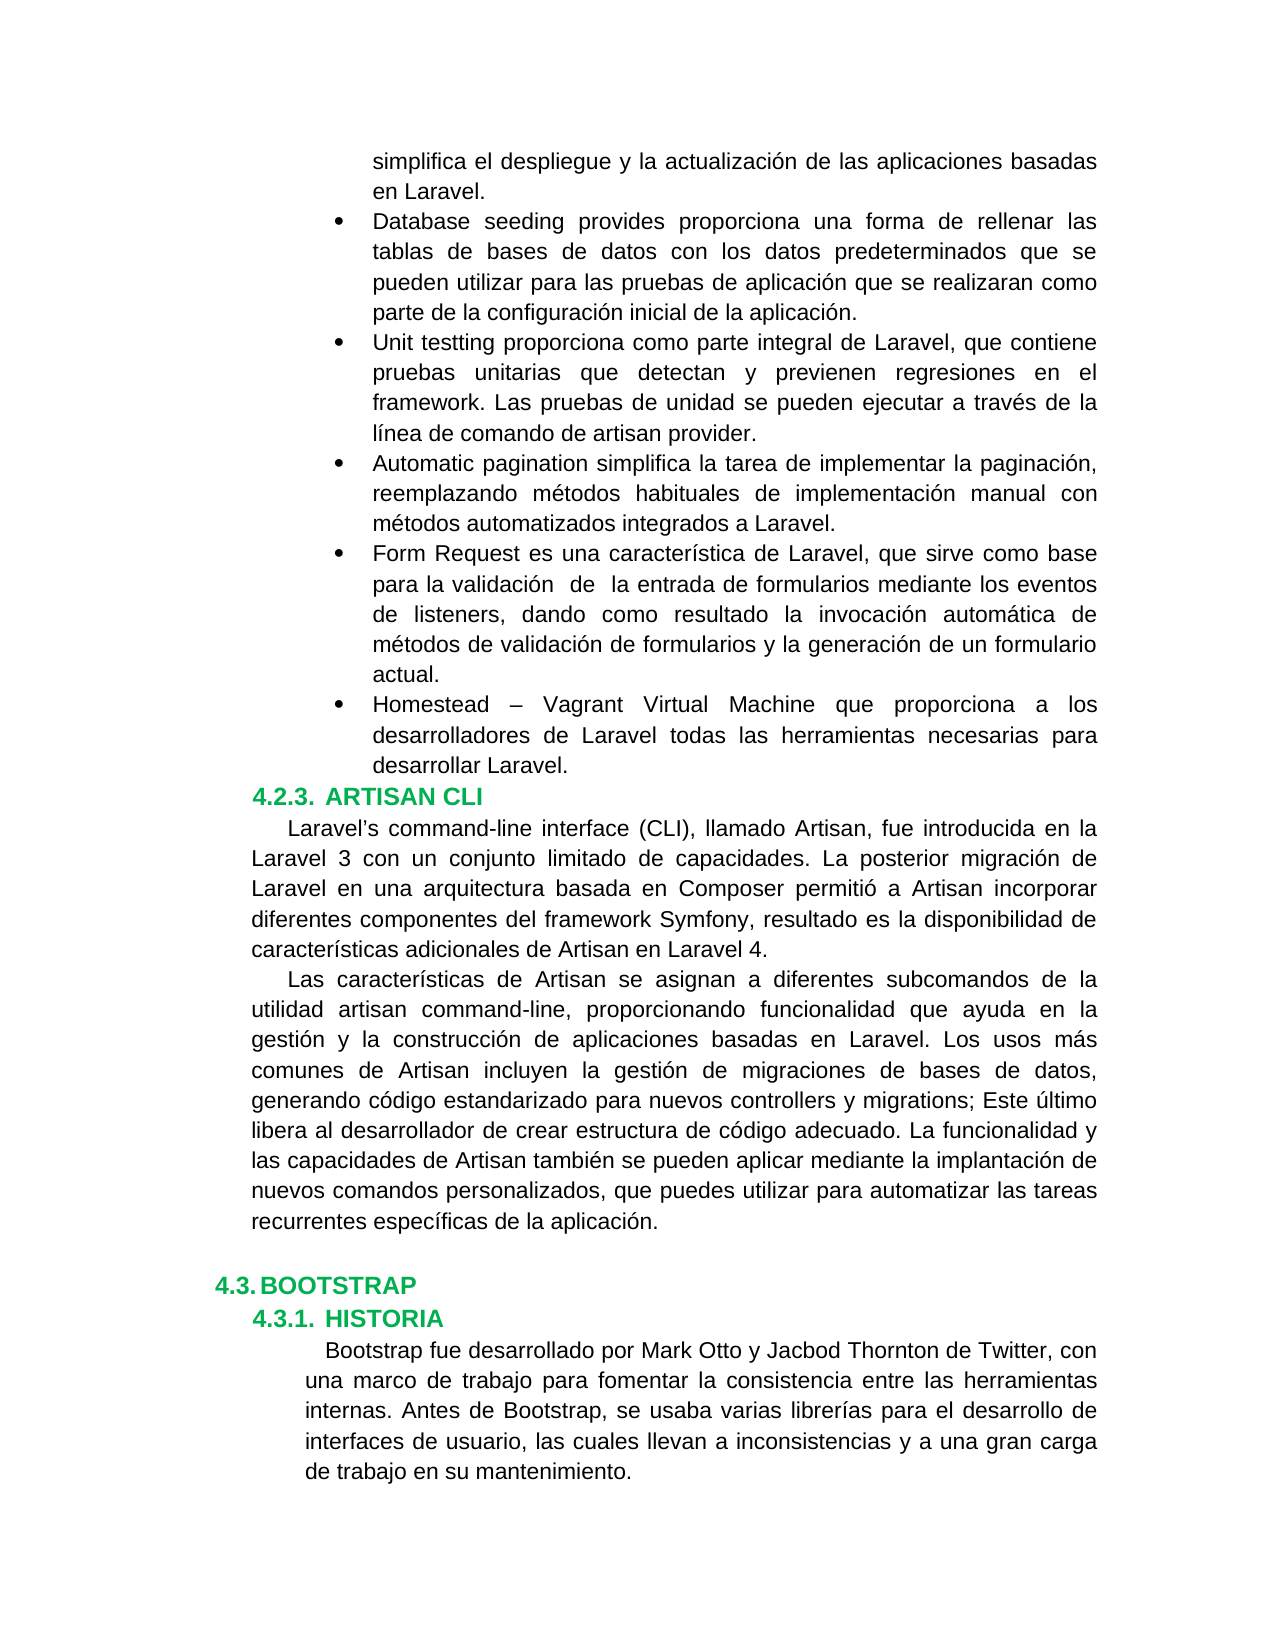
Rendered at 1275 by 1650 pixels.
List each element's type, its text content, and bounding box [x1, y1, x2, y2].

list Las características de Artisan se asignan a diferentes subcomandos de la utilidad artisan command-line, proporcionando funcionalidad que ayuda en la gestión y la construcción de aplicaciones basadas en Laravel. Los usos más comunes de Artisan incluyen la gestión de migraciones de bases de datos, generando código estandarizado para nuevos controllers y migrations; Este último libera al desarrollador de crear estructura de código adecuado. La funcionalidad y las capacidades de Artisan también se pueden aplicar mediante la implantación de nuevos comandos personalizados, que puedes utilizar para automatizar las tareas recurrentes específicas de la aplicación. [251, 966, 1098, 1234]
list ARTISAN CLI [252, 782, 1098, 811]
list Bootstrap fue desarrollado por Mark Otto y Jacbod Thornton de Twitter, con una marco de trabajo para fomentar la consistencia entre las herramientas internas. Antes de Bootstrap, se usaba varias librerías para el desarrollo de interfaces de usuario, las cuales llevan a inconsistencias y a una gran carga de trabajo en su mantenimiento. [305, 1337, 1098, 1484]
list HISTORIA [252, 1304, 1098, 1333]
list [335, 148, 1098, 204]
list Laravel’s command-line interface (CLI), llamado Artisan, fue introducida en la Laravel 3 con un conjunto limitado de capacidades. La posterior migración de Laravel en una arquitectura basada en Composer permitió a Artisan incorporar diferentes componentes del framework Symfony, resultado es la disponibilidad de características adicionales de Artisan en Laravel 4. [251, 815, 1098, 962]
list Database seeding provides proporciona una forma de rellenar las tablas de bases de datos con los datos predeterminados que se pueden utilizar para las pruebas de aplicación que se realizaran como parte de la configuración inicial de la aplicación. [335, 208, 1098, 325]
list Homestead – Vagrant Virtual Machine que proporciona a los desarrolladores de Laravel todas las herramientas necesarias para desarrollar Laravel. [335, 691, 1098, 778]
list Automatic pagination simplifica la tarea de implementar la paginación, reemplazando métodos habituales de implementación manual con métodos automatizados integrados a Laravel. [335, 450, 1098, 536]
list Unit testting proporciona como parte integral de Laravel, que contiene pruebas unitarias que detectan y previenen regresiones en el framework. Las pruebas de unidad se pueden ejecutar a través de la línea de comando de artisan provider. [335, 329, 1098, 446]
list BOOTSTRAP [215, 1271, 1098, 1300]
list Form Request es una característica de Laravel, que sirve como base para la validación de la entrada de formularios mediante los eventos de listeners, dando como resultado la invocación automática de métodos de validación de formularios y la generación de un formulario actual. [335, 540, 1098, 687]
